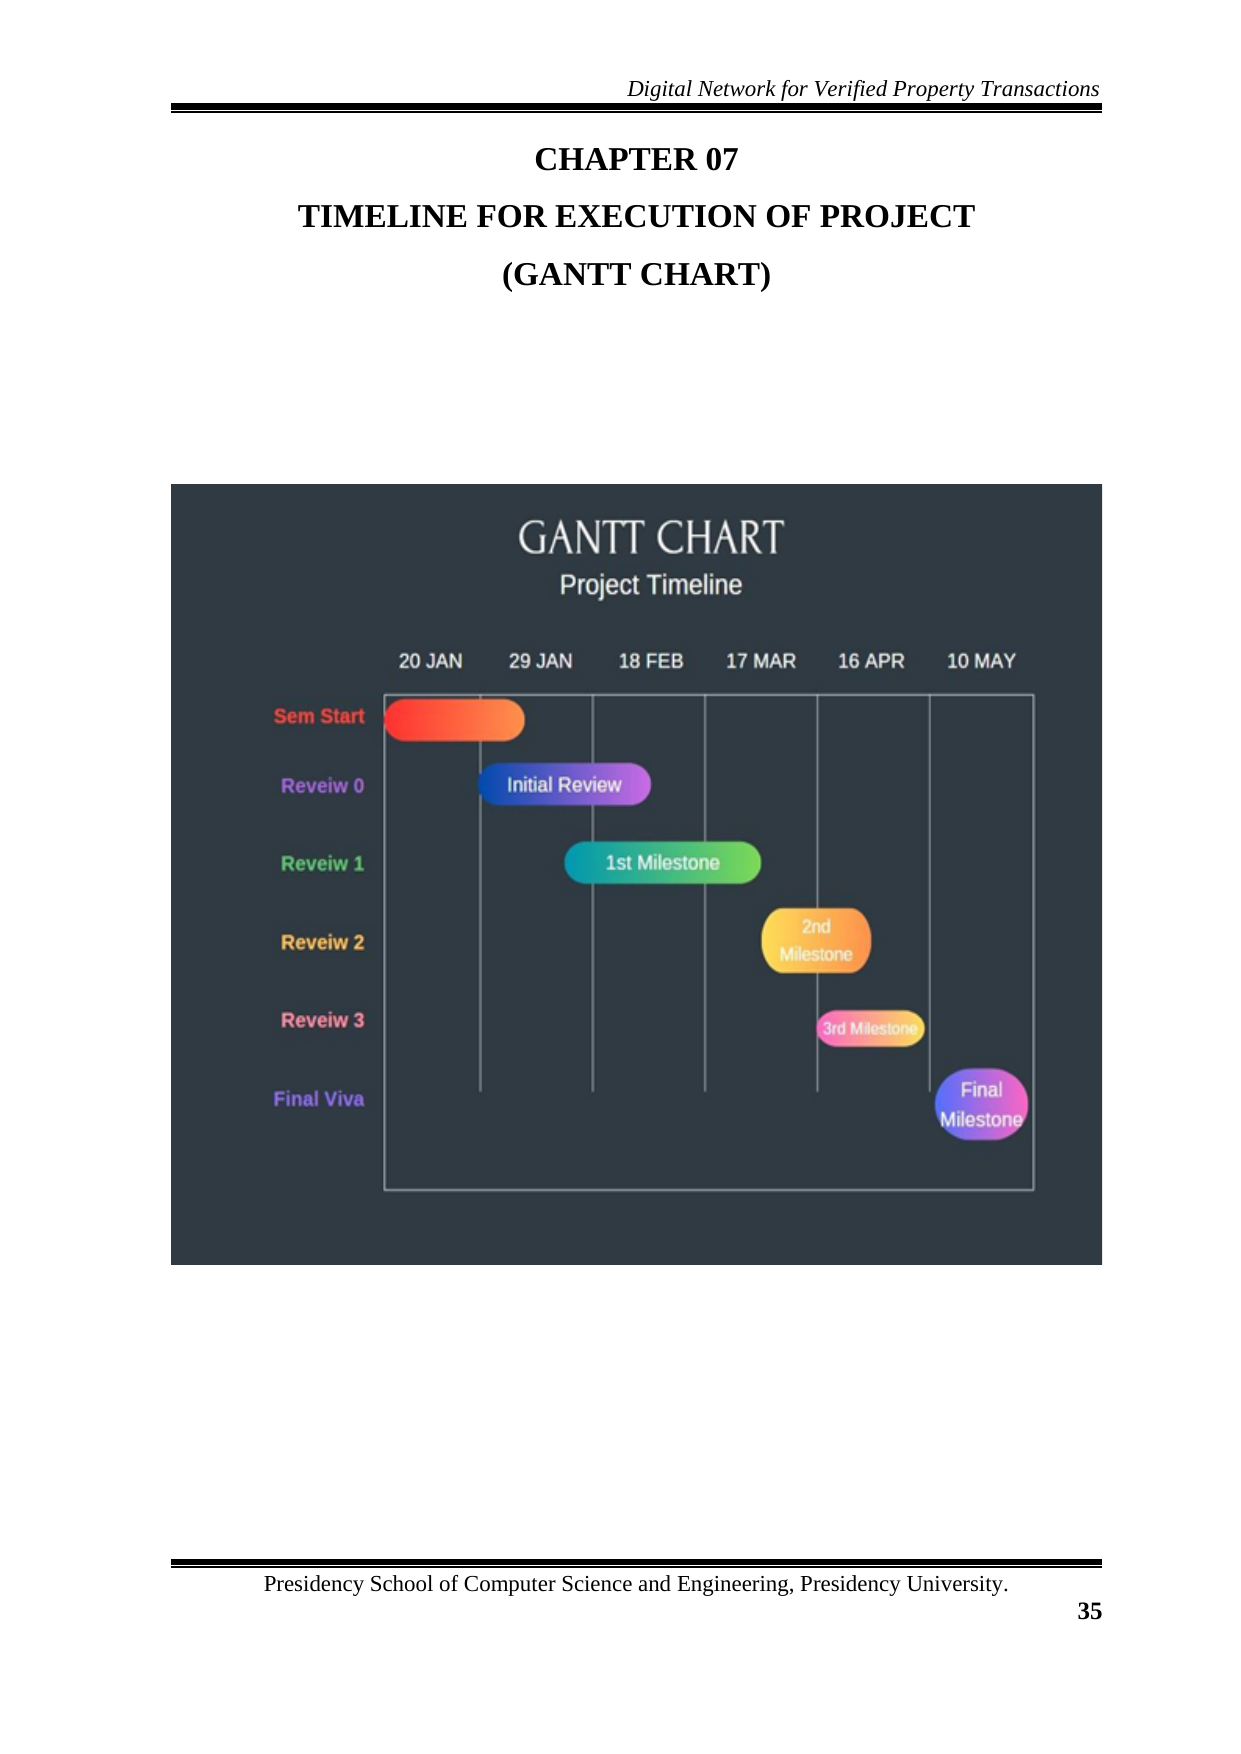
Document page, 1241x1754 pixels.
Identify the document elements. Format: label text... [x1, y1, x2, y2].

picture [171, 484, 1103, 1265]
text (GANTT CHART) [171, 254, 1102, 292]
text CHAPTER 07 [171, 139, 1102, 177]
text TIMELINE FOR EXECUTION OF PROJECT [171, 197, 1102, 235]
